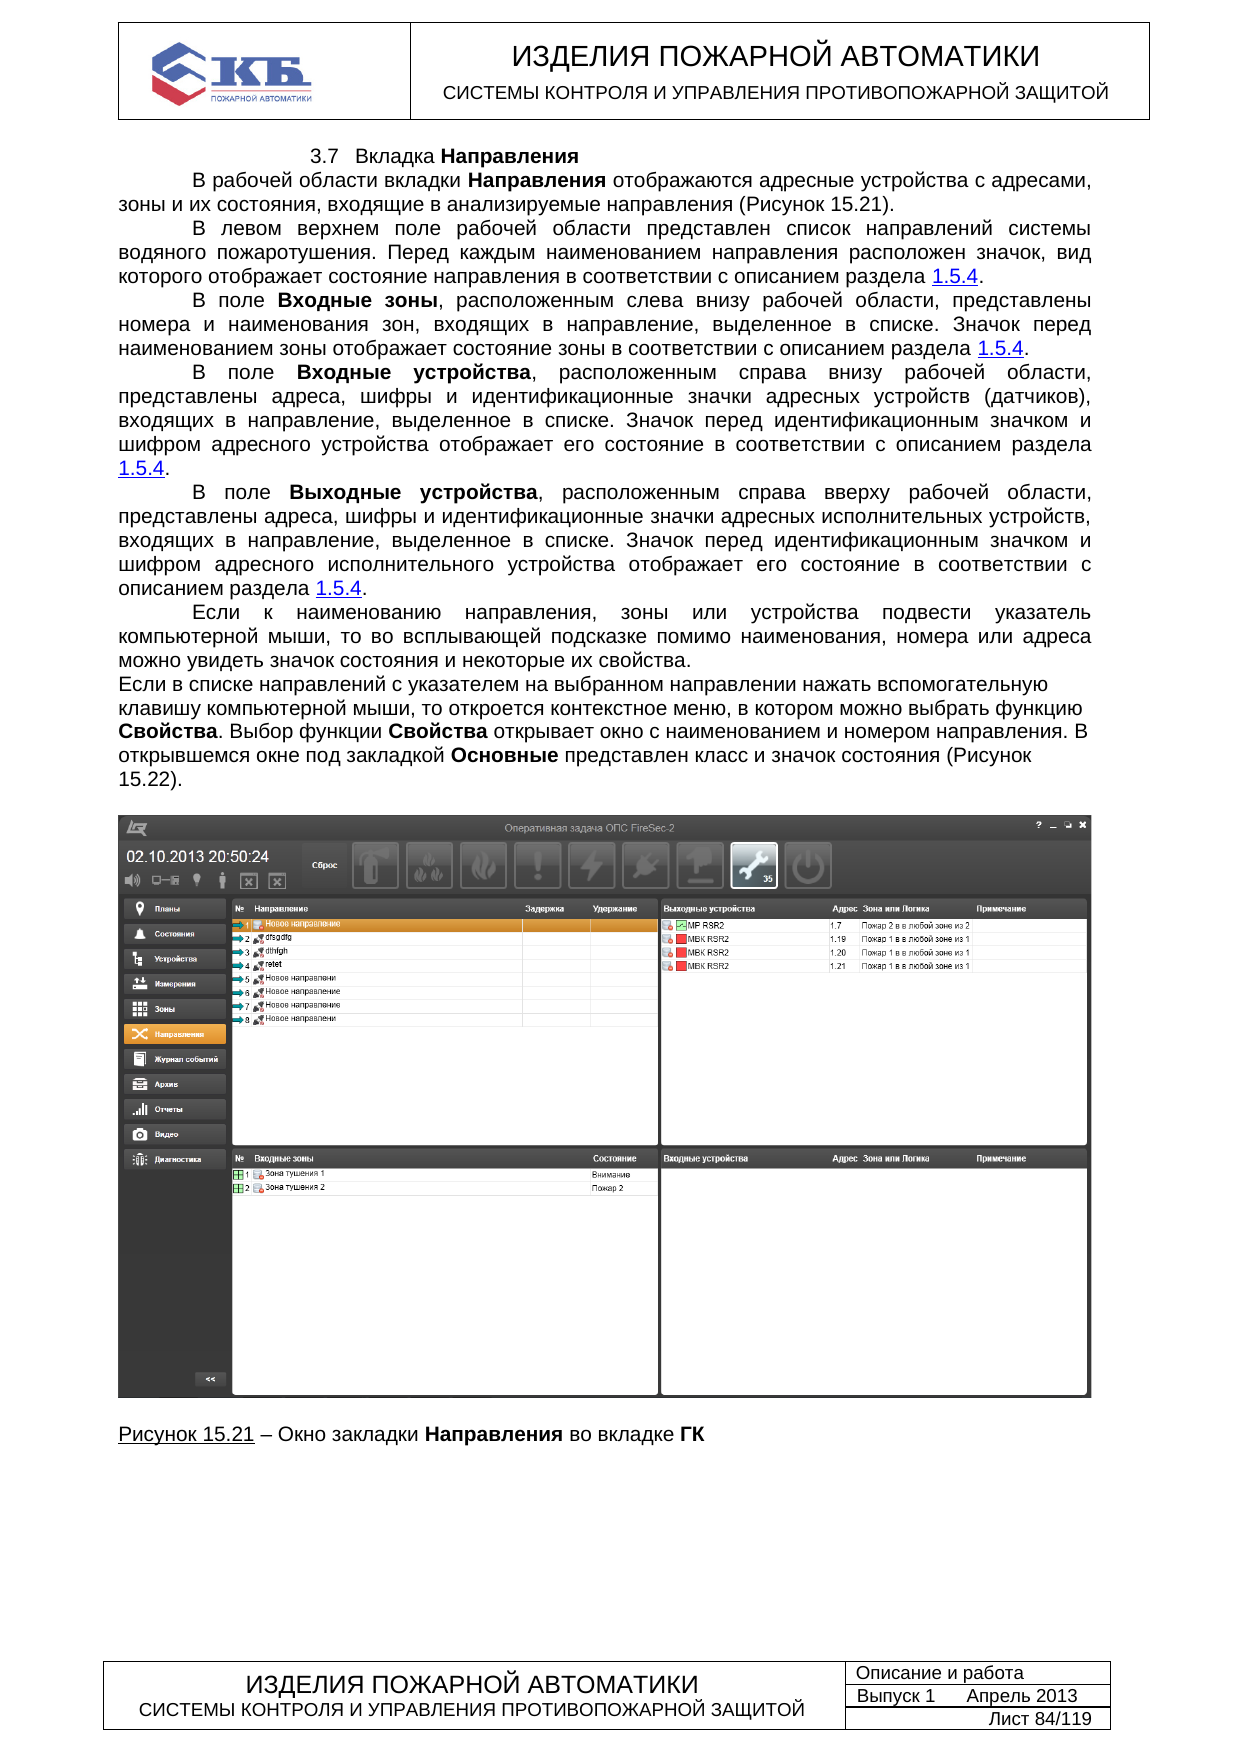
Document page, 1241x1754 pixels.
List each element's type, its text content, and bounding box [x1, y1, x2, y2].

text В рабочей области вкладки Направления отображаются адресные устройства с адресами, зоны и их состояния, входящие в анализируемые направления (Рисунок 15.21). [118, 168, 1092, 216]
text В поле Входные устройства, расположенным справа внизу рабочей области, представлены адреса, шифры и идентификационные значки адресных устройств (датчиков), входящих в направление, выделенное в списке. Значок перед идентификационным значком и шифром адресного устройства отображает его состояние в соответствии с описанием раздела 1.5.4. [118, 360, 1092, 480]
text В поле Выходные устройства, расположенным справа вверху рабочей области, представлены адреса, шифры и идентификационные значки адресных исполнительных устройств, входящих в направление, выделенное в списке. Значок перед идентификационным значком и шифром адресного исполнительного устройства отображает его состояние в соответствии с описанием раздела 1.5.4. [118, 480, 1092, 599]
text Рисунок 15.21 – Окно закладки Направления во вкладке ГК [118, 1422, 1092, 1446]
picture [148, 34, 325, 115]
list Вкладка Направления [310, 144, 1092, 168]
text Если к наименованию направления, зоны или устройства подвести указатель компьютерной мыши, то во всплывающей подсказке помимо наименования, номера или адреса можно увидеть значок состояния и некоторые их свойства. [118, 599, 1092, 671]
text В поле Входные зоны, расположенным слева внизу рабочей области, представлены номера и наименования зон, входящих в направление, выделенное в списке. Значок перед наименованием зоны отображает состояние зоны в соответствии с описанием раздела 1.5.4. [118, 288, 1092, 360]
text Если в списке направлений с указателем на выбранном направлении нажать вспомогательную клавишу компьютерной мыши, то откроется контекстное меню, в котором можно выбрать функцию Свойства. Выбор функции Свойства открывает окно с наименованием и номером направления. В открывшемся окне под закладкой Основные представлен класс и значок состояния (Рисунок 15.22). [118, 671, 1092, 791]
picture [118, 815, 1092, 1398]
text В левом верхнем поле рабочей области представлен список направлений системы водяного пожаротушения. Перед каждым наименованием направления расположен значок, вид которого отображает состояние направления в соответствии с описанием раздела 1.5.4. [118, 216, 1092, 288]
